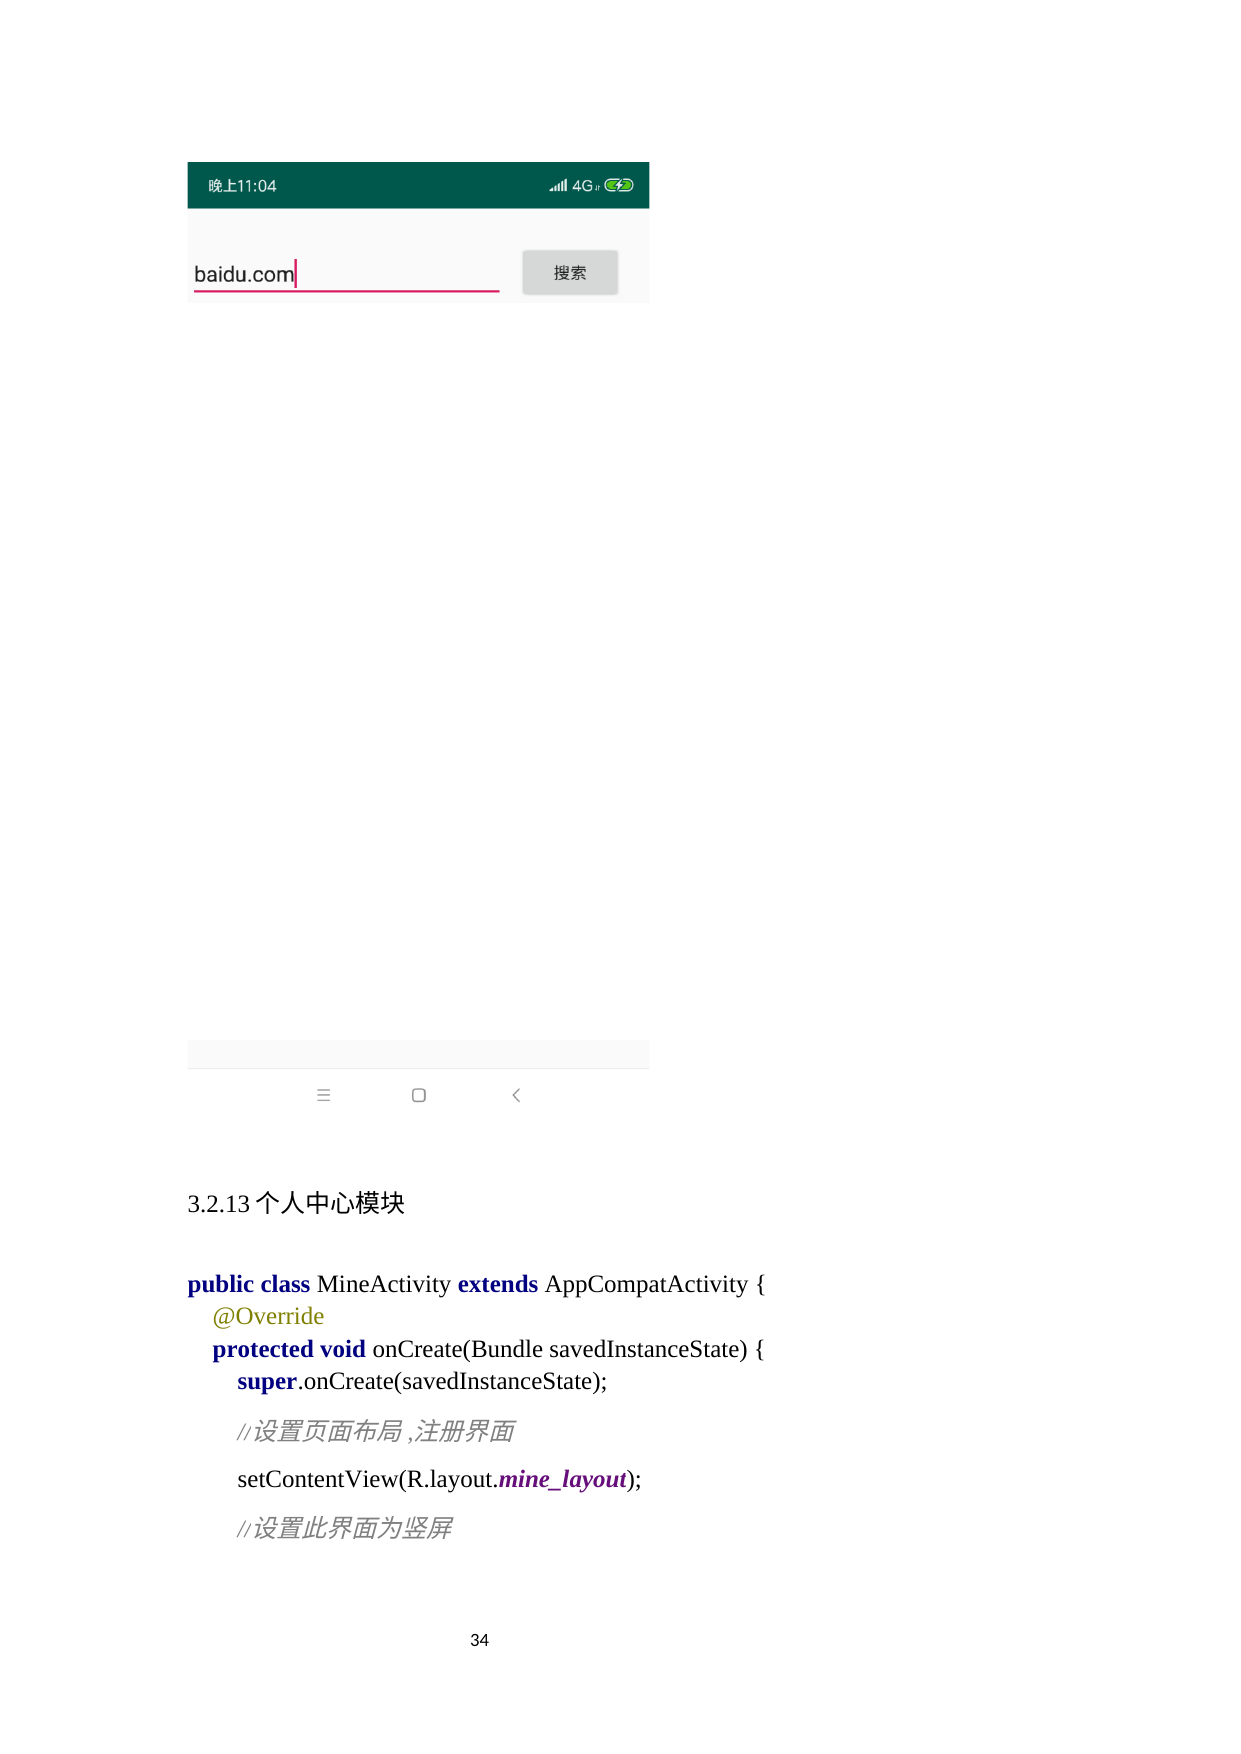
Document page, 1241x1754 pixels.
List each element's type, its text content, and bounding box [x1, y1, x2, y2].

list 3.2.13个人中心模块 [187, 1169, 1053, 1234]
picture [187, 162, 650, 1124]
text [187, 1267, 1053, 1559]
